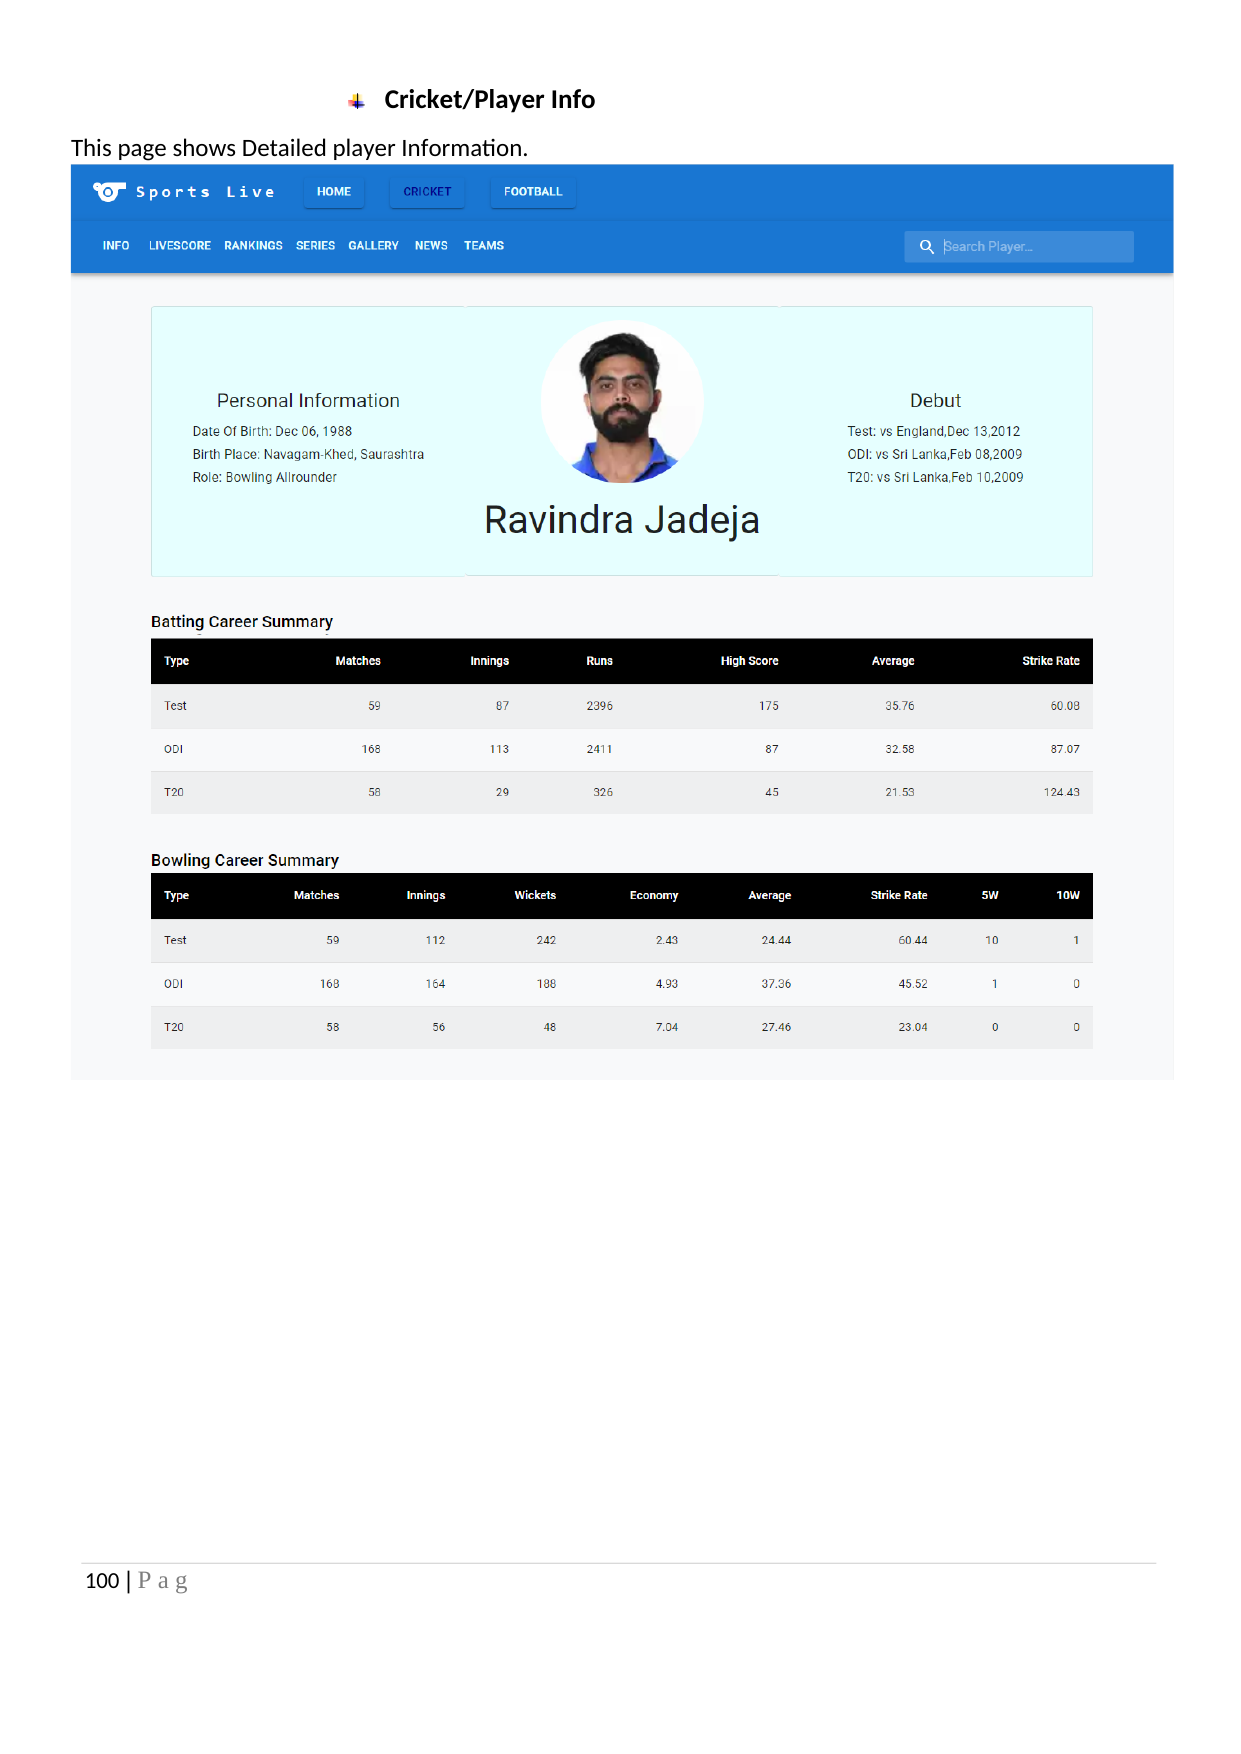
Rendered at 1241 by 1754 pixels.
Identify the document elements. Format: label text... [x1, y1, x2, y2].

subtitle Cricket/Player Info [347, 82, 606, 116]
text This page shows Detailed player Information. [71, 132, 1186, 163]
picture [348, 92, 365, 109]
picture [70, 162, 1174, 1080]
